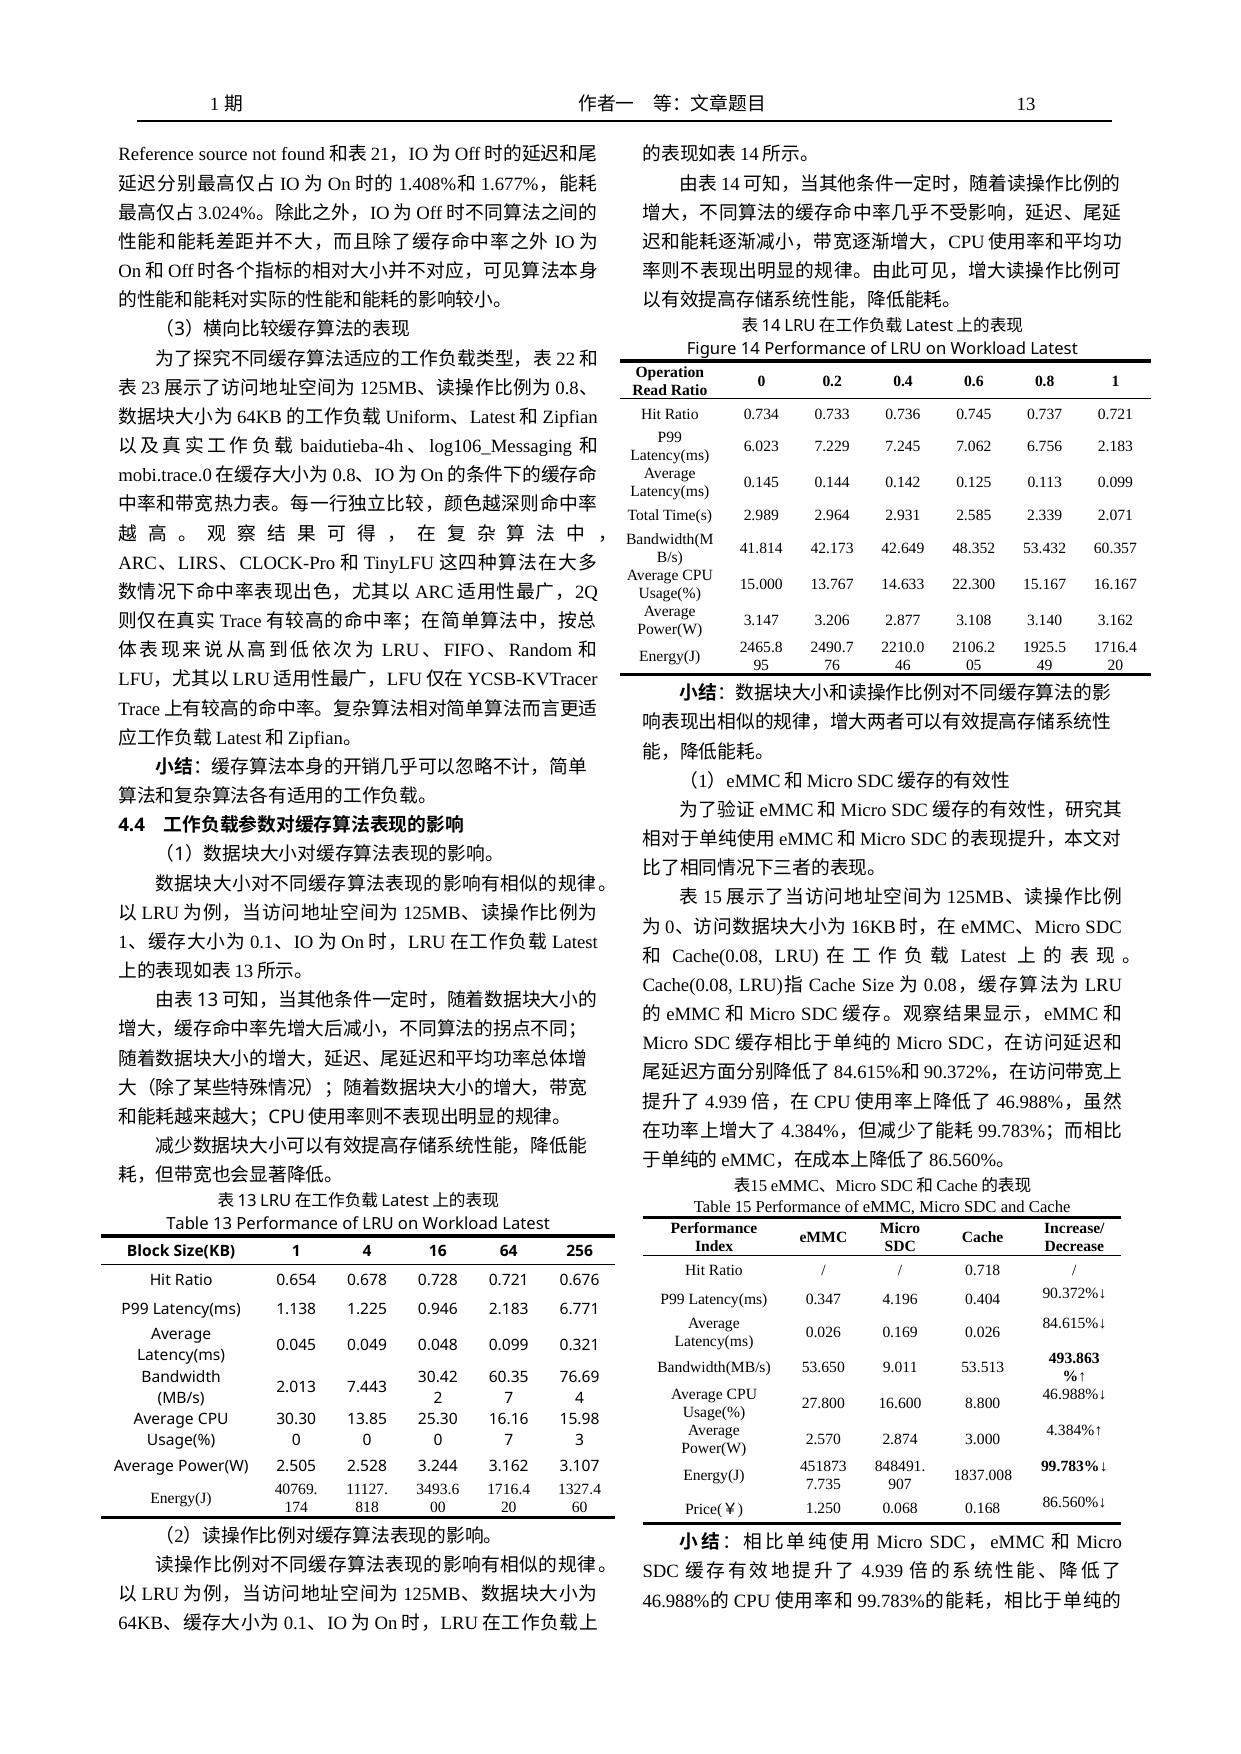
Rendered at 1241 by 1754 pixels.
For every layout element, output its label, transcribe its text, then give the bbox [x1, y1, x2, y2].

table_cell 6.756 [1009, 428, 1080, 464]
table_cell 1925.549 [1009, 638, 1080, 673]
table_cell 0.125 [938, 464, 1009, 500]
text 小结：数据块大小和读操作比例对不同缓存算法的影响表现出相似的规律，增大两者可以有效提高存储系统性能，降低能耗。 [642, 676, 1122, 764]
table_cell Total Time(s) [620, 500, 726, 530]
table_cell Energy(J) [643, 1457, 785, 1493]
table_cell 0.676 [544, 1265, 615, 1293]
table_cell 4.384%↑ [1027, 1421, 1121, 1457]
table_cell 16.167 [1080, 566, 1151, 602]
table_cell / [861, 1256, 938, 1284]
table_cell 7.245 [868, 428, 938, 464]
table_header Cache [938, 1219, 1027, 1254]
table_cell 0.736 [868, 399, 938, 428]
table_cell Hit Ratio [101, 1265, 261, 1293]
table_cell 848491.907 [861, 1457, 938, 1493]
table_cell 1.225 [331, 1293, 402, 1323]
table_cell 3.206 [796, 602, 867, 637]
table_header Micro SDC [861, 1219, 938, 1254]
table_header 64 [473, 1238, 544, 1264]
table_cell 1.138 [261, 1293, 331, 1323]
table_cell 76.694 [544, 1365, 615, 1408]
table_cell 3.244 [402, 1450, 473, 1480]
table_cell 0.144 [796, 464, 867, 500]
table_cell 3.162 [473, 1450, 544, 1480]
text （3）横向比较缓存算法的表现 [118, 312, 598, 342]
table_cell 2.183 [1080, 428, 1151, 464]
text 数据块大小对不同缓存算法表现的影响有相似的规律。以LRU为例，当访问地址空间为125MB、读操作比例为1、缓存大小为0.1、IO为On时，LRU在工作负载Latest上的表现如表13所示。 [118, 867, 598, 983]
text （2）读操作比例对缓存算法表现的影响。 [118, 1519, 598, 1548]
table_cell 22.300 [938, 566, 1009, 602]
table_cell 3.000 [938, 1421, 1027, 1457]
table_header Increase/ Decrease [1027, 1219, 1121, 1254]
table_cell Bandwidth(MB/s) [620, 530, 726, 566]
table_cell 6.023 [726, 428, 796, 464]
table_cell 0.718 [938, 1256, 1027, 1284]
text 表13 LRU在工作负载Latest上的表现 [118, 1187, 598, 1212]
table_cell 84.615%↓ [1027, 1314, 1121, 1349]
table_cell Average Latency(ms) [620, 464, 726, 500]
table_cell 2490.776 [796, 638, 867, 673]
table_cell P99 Latency(ms) [643, 1284, 785, 1313]
table_cell Average CPU Usage(%) [643, 1385, 785, 1421]
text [118, 137, 598, 312]
table_cell 0.048 [402, 1323, 473, 1365]
table_cell 4518737.735 [785, 1457, 861, 1493]
table_cell Energy(J) [620, 638, 726, 673]
table_cell Average CPU Usage(%) [101, 1408, 261, 1450]
table_header 0.6 [938, 363, 1009, 398]
table_cell 2.585 [938, 500, 1009, 530]
text 为了验证eMMC和Micro SDC缓存的有效性，研究其相对于单纯使用eMMC和Micro SDC的表现提升，本文对比了相同情况下三者的表现。 [642, 793, 1122, 881]
table_cell 27.800 [785, 1385, 861, 1421]
table_cell 0.347 [785, 1284, 861, 1313]
table_cell 25.300 [402, 1408, 473, 1450]
table_header 4 [331, 1238, 402, 1264]
table_cell Average CPU Usage(%) [620, 566, 726, 602]
table_cell / [785, 1256, 861, 1284]
text 表15 eMMC、Micro SDC和Cache的表现 [642, 1172, 1122, 1196]
table_cell / [1027, 1256, 1121, 1284]
table_cell 0.733 [796, 399, 867, 428]
text Figure 14 Performance of LRU on Workload Latest [642, 337, 1122, 359]
table_cell 0.728 [402, 1265, 473, 1293]
table_cell 16.167 [473, 1408, 544, 1450]
text 小结：相比单纯使用Micro SDC，eMMC和Micro SDC缓存有效地提升了4.939倍的系统性能、降低了46.988%的CPU使用率和99.783%的能耗，相比于单纯的eMMC降低了86.560%成本。 [642, 1525, 1122, 1613]
table_cell 3.162 [1080, 602, 1151, 637]
table_cell 1716.420 [473, 1480, 544, 1516]
table_cell 41.814 [726, 530, 796, 566]
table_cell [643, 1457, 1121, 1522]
table_cell 13.767 [796, 566, 867, 602]
table_cell Average Latency(ms) [643, 1314, 785, 1349]
table_header eMMC [785, 1219, 861, 1254]
table_cell 0.734 [726, 399, 796, 428]
table_cell Average Power(W) [101, 1450, 261, 1480]
table_cell 3.147 [726, 602, 796, 637]
table_header 256 [544, 1238, 615, 1264]
table_cell 0.142 [868, 464, 938, 500]
text 由表13可知，当其他条件一定时，随着数据块大小的增大，缓存命中率先增大后减小，不同算法的拐点不同；随着数据块大小的增大，延迟、尾延迟和平均功率总体增大（除了某些特殊情况）；随着数据块大小的增大，带宽和能耗越来越大；CPU使用率则不表现出明显的规律。 [118, 983, 598, 1129]
table_cell 3493.600 [402, 1480, 473, 1516]
text 小结：缓存算法本身的开销几乎可以忽略不计，简单算法和复杂算法各有适用的工作负载。 [118, 750, 598, 808]
table_cell 1716.420 [1080, 638, 1151, 673]
table_cell 14.633 [868, 566, 938, 602]
text 为了探究不同缓存算法适应的工作负载类型，表22和表23展示了访问地址空间为125MB、读操作比例为0.8、数据块大小为64KB的工作负载Uniform、Latest和Zipfian以及真实工作负载baidutieba-4h、log106_Messaging和mobi.trace.0在缓存大小为0.8、IO为On的条件下的缓存命中率和带宽热力表。每一行独立比较，颜色越深则命中率越高。观察结果可得，在复杂算法中，ARC、LIRS、CLOCK-Pro和TinyLFU这四种算法在大多数情况下命中率表现出色，尤其以ARC适用性最广，2Q则仅在真实Trace有较高的命中率；在简单算法中，按总体表现来说从高到低依次为LRU、FIFO、Random和LFU，尤其以LRU适用性最广，LFU仅在YCSB-KVTracer Trace上有较高的命中率。复杂算法相对简单算法而言更适应工作负载Latest和Zipfian。 [118, 342, 598, 750]
table_cell 0.721 [473, 1265, 544, 1293]
table_cell 3.108 [938, 602, 1009, 637]
text 由表14可知，当其他条件一定时，随着读操作比例的增大，不同算法的缓存命中率几乎不受影响，延迟、尾延迟和能耗逐渐减小，带宽逐渐增大，CPU使用率和平均功率则不表现出明显的规律。由此可见，增大读操作比例可以有效提高存储系统性能，降低能耗。 [642, 167, 1122, 312]
table_cell 2.570 [785, 1421, 861, 1457]
text 读操作比例对不同缓存算法表现的影响有相似的规律。以LRU为例，当访问地址空间为125MB、数据块大小为64KB、缓存大小为0.1、IO为On时，LRU在工作负载上的表现如表14所示。 [642, 137, 1122, 167]
table_cell 2106.205 [938, 638, 1009, 673]
table_cell P99 Latency(ms) [620, 428, 726, 464]
table_cell Bandwidth (MB/s) [101, 1365, 261, 1408]
table_cell 2465.895 [726, 638, 796, 673]
text 4.4 工作负载参数对缓存算法表现的影响 [118, 808, 598, 837]
table_cell 0.026 [938, 1314, 1027, 1349]
table_cell 40769.174 [261, 1480, 331, 1516]
text 表14 LRU在工作负载Latest上的表现 [642, 312, 1122, 337]
table_cell 0.654 [261, 1265, 331, 1293]
table_cell 2.964 [796, 500, 867, 530]
table_cell 0.026 [785, 1314, 861, 1349]
table_cell 2.505 [261, 1450, 331, 1480]
table_cell 8.800 [938, 1385, 1027, 1421]
table_cell Hit Ratio [643, 1256, 785, 1284]
text （1）eMMC和Micro SDC缓存的有效性 [642, 764, 1122, 793]
table_cell 30.422 [402, 1365, 473, 1408]
text 读操作比例对不同缓存算法表现的影响有相似的规律。以LRU为例，当访问地址空间为125MB、数据块大小为64KB、缓存大小为0.1、IO为On时，LRU在工作负载上的表现如表14所示。 [118, 1548, 598, 1635]
table_cell 3.140 [1009, 602, 1080, 637]
table_cell Hit Ratio [620, 399, 726, 428]
table_cell 2.931 [868, 500, 938, 530]
table_cell 53.432 [1009, 530, 1080, 566]
table_cell 0.099 [1080, 464, 1151, 500]
table_cell 2.528 [331, 1450, 402, 1480]
table_cell 15.000 [726, 566, 796, 602]
text 表15展示了当访问地址空间为125MB、读操作比例为0、访问数据块大小为16KB时，在eMMC、Micro SDC和Cache(0.08, LRU)在工作负载Latest上的表现。Cache(0.08, LRU)指Cache Size为0.08，缓存算法为LRU的eMMC和Micro SDC缓存。观察结果显示，eMMC和Micro SDC缓存相比于单纯的Micro SDC，在访问延迟和尾延迟方面分别降低了84.615%和90.372%，在访问带宽上提升了4.939倍，在CPU使用率上降低了46.988%，虽然在功率上增大了4.384%，但减少了能耗99.783%；而相比于单纯的eMMC，在成本上降低了86.560%。 [642, 881, 1122, 1172]
table_cell 46.988%↓ [1027, 1385, 1121, 1421]
table_cell 16.600 [861, 1385, 938, 1421]
table_cell 0.721 [1080, 399, 1151, 428]
table_cell 9.011 [861, 1349, 938, 1385]
table_cell 42.649 [868, 530, 938, 566]
table_cell 42.173 [796, 530, 867, 566]
table_cell 7.229 [796, 428, 867, 464]
table_header 1 [1080, 363, 1151, 398]
table_cell 53.513 [938, 1349, 1027, 1385]
table_cell Bandwidth(MB/s) [643, 1349, 785, 1385]
table_cell 7.062 [938, 428, 1009, 464]
table_cell 0.113 [1009, 464, 1080, 500]
table_cell 7.443 [331, 1365, 402, 1408]
table_cell 0.049 [331, 1323, 402, 1365]
table_cell 2.339 [1009, 500, 1080, 530]
table_cell 0.678 [331, 1265, 402, 1293]
table_cell 2.877 [868, 602, 938, 637]
table_cell 13.850 [331, 1408, 402, 1450]
table_cell 11127.818 [331, 1480, 402, 1516]
table_cell 4.196 [861, 1284, 938, 1313]
table_header Block Size(KB) [101, 1238, 261, 1264]
table_cell 0.045 [261, 1323, 331, 1365]
table_header Operation Read Ratio [620, 363, 726, 398]
table_cell 1327.460 [544, 1480, 615, 1516]
table_cell Energy(J) [101, 1480, 261, 1516]
table_header Performance Index [643, 1219, 785, 1254]
table_cell 0.321 [544, 1323, 615, 1365]
text （1）数据块大小对缓存算法表现的影响。 [118, 837, 598, 867]
table_cell 60.357 [473, 1365, 544, 1408]
table_cell 53.650 [785, 1349, 861, 1385]
table_header 0.4 [868, 363, 938, 398]
table_cell 493.863%↑ [1027, 1349, 1121, 1385]
table_header 1 [261, 1238, 331, 1264]
table_cell 2.013 [261, 1365, 331, 1408]
table_header 16 [402, 1238, 473, 1264]
table_cell 48.352 [938, 530, 1009, 566]
table_cell Average Power(W) [643, 1421, 785, 1457]
table_cell 0.946 [402, 1293, 473, 1323]
table_cell 15.167 [1009, 566, 1080, 602]
table_cell 0.737 [1009, 399, 1080, 428]
table_cell P99 Latency(ms) [101, 1293, 261, 1323]
table_header 0 [726, 363, 796, 398]
table_cell 3.107 [544, 1450, 615, 1480]
table_cell 0.099 [473, 1323, 544, 1365]
table_cell Average Power(W) [620, 602, 726, 637]
table_cell 0.145 [726, 464, 796, 500]
table_cell Average Latency(ms) [101, 1323, 261, 1365]
table_cell 30.300 [261, 1408, 331, 1450]
table_cell 2210.046 [868, 638, 938, 673]
table_cell 0.745 [938, 399, 1009, 428]
table_cell 2.071 [1080, 500, 1151, 530]
text Table 13 Performance of LRU on Workload Latest [118, 1212, 598, 1234]
table_cell 6.771 [544, 1293, 615, 1323]
table_cell 15.983 [544, 1408, 615, 1450]
table_cell 2.183 [473, 1293, 544, 1323]
table_cell 90.372%↓ [1027, 1284, 1121, 1313]
table_cell 2.874 [861, 1421, 938, 1457]
table_cell 2.989 [726, 500, 796, 530]
table_cell 0.404 [938, 1284, 1027, 1313]
text Table 15 Performance of eMMC, Micro SDC and Cache [642, 1196, 1122, 1216]
table_cell 60.357 [1080, 530, 1151, 566]
table_header 0.8 [1009, 363, 1080, 398]
table_header 0.2 [796, 363, 867, 398]
table_cell 0.169 [861, 1314, 938, 1349]
text 减少数据块大小可以有效提高存储系统性能，降低能耗，但带宽也会显著降低。 [118, 1129, 598, 1187]
